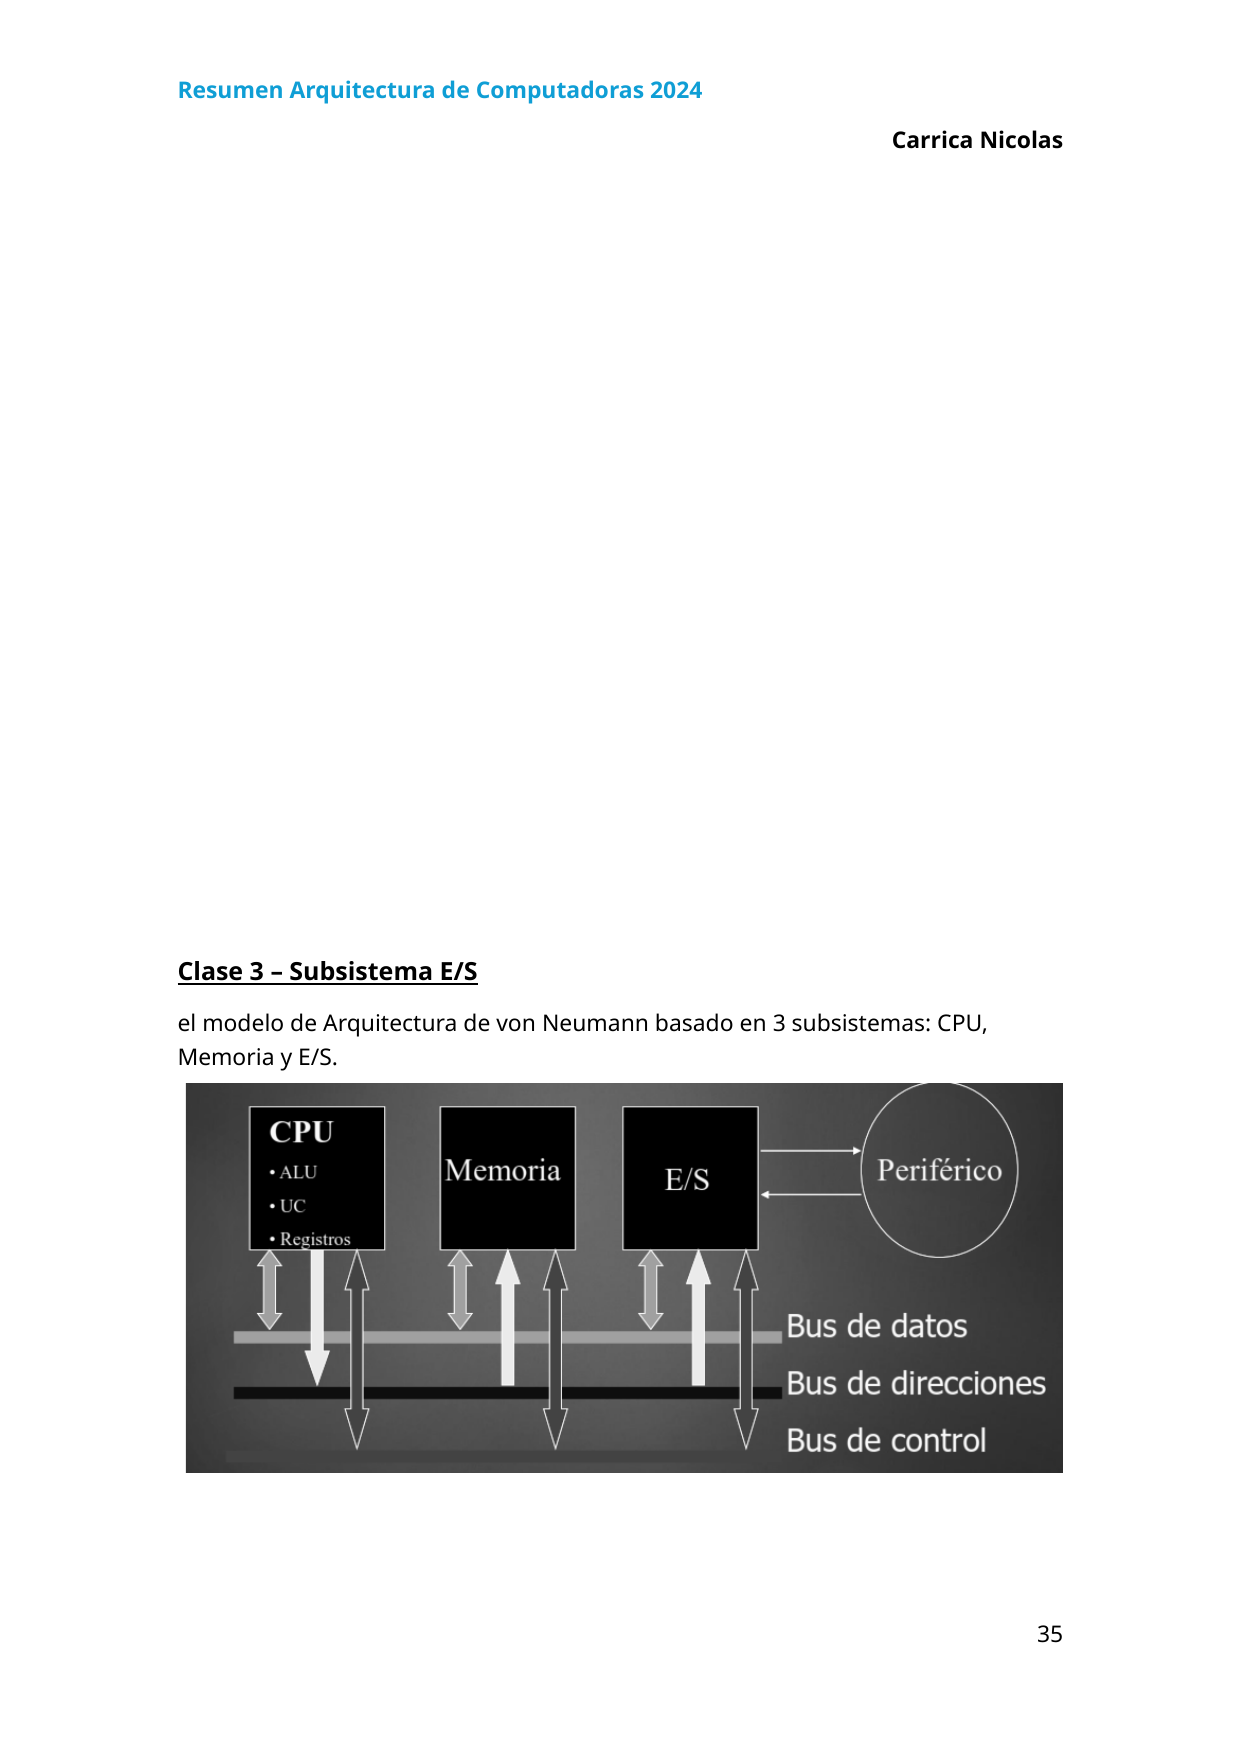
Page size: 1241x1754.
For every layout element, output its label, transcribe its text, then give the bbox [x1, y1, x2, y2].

text el modelo de Arquitectura de von Neumann basado en 3 subsistemas: CPU, Memoria y E/S. [177, 1007, 1063, 1140]
text Clase 3 – Subsistema E/S [177, 954, 1063, 988]
